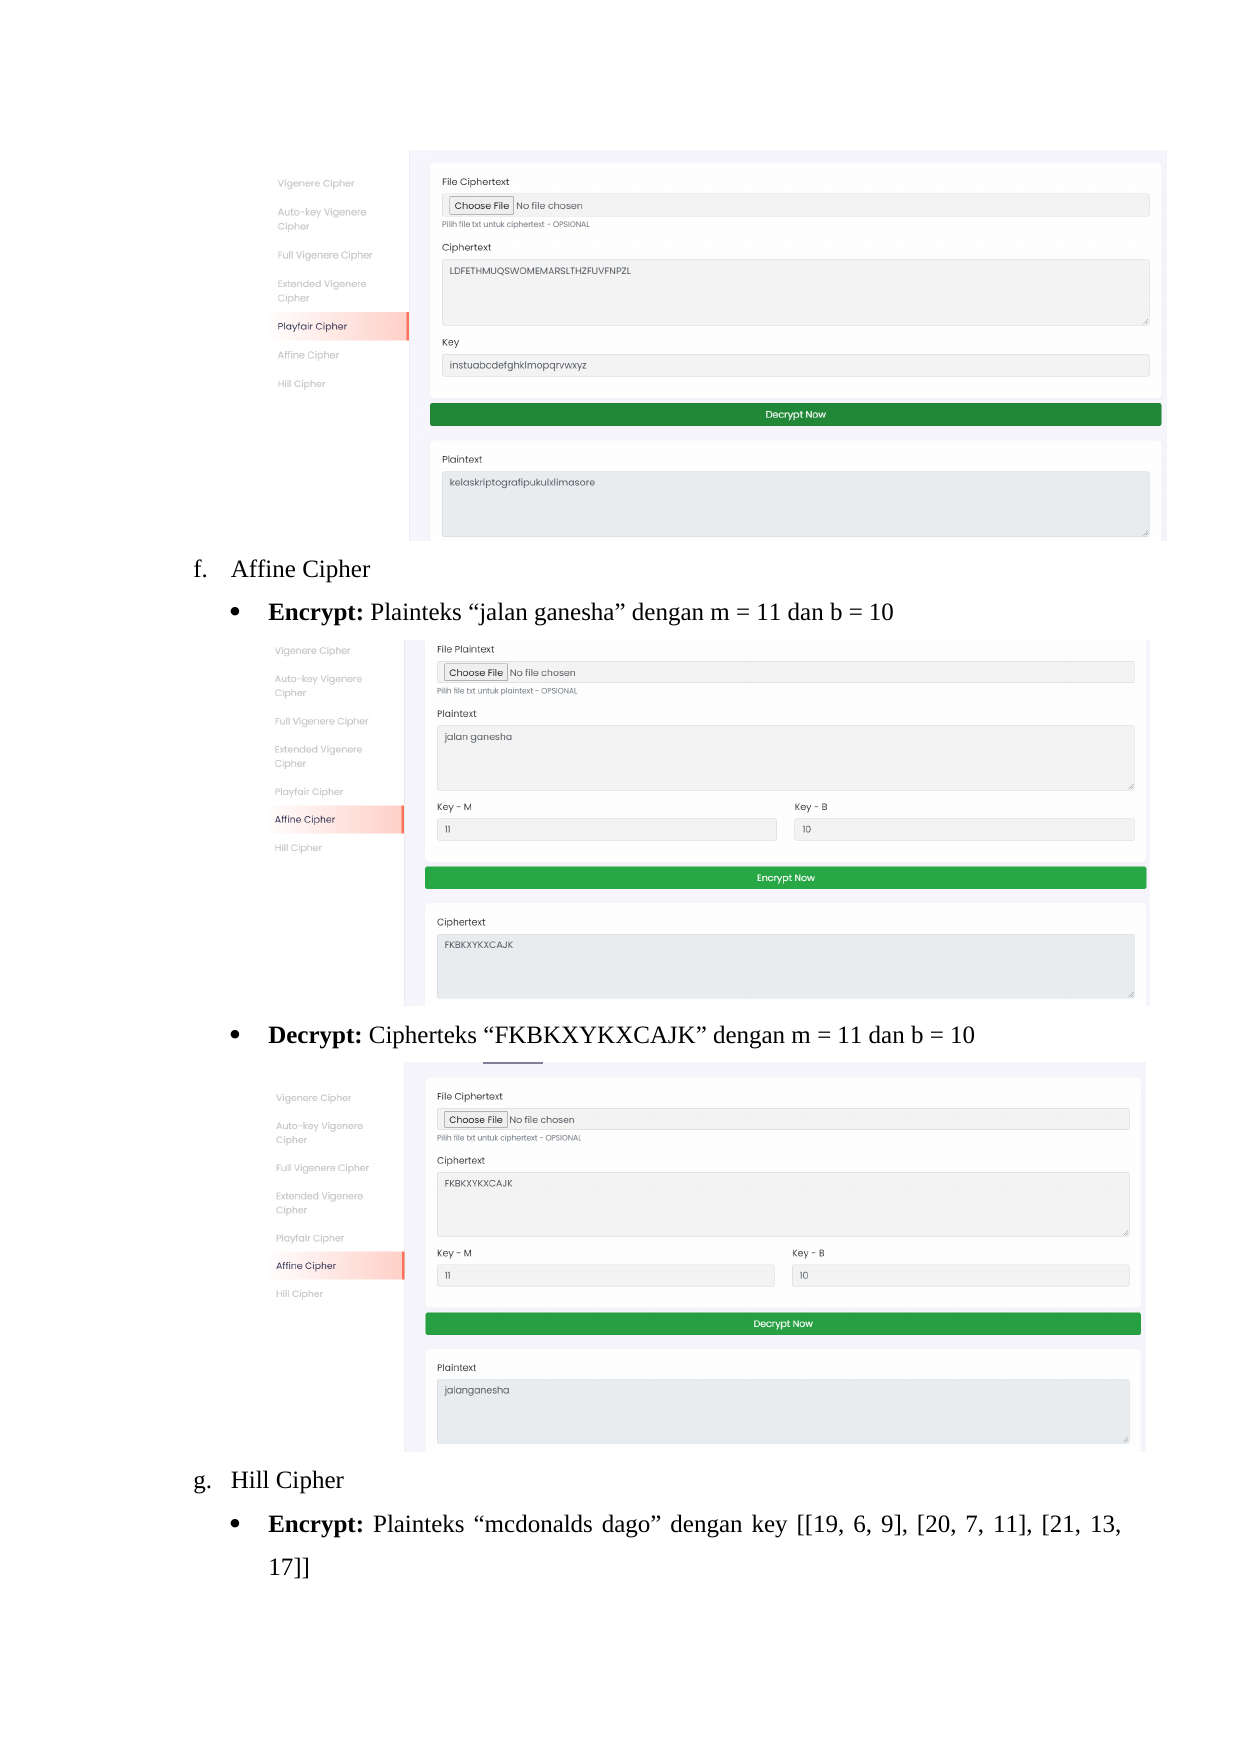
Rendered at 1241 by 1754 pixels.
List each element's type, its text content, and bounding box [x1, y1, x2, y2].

picture [268, 150, 1167, 541]
list Encrypt: Plainteks “mcdonalds dago” dengan key [[19, 6, 9], [20, 7, 11], [21, 13, 17]] [231, 1509, 1122, 1581]
picture [268, 640, 1150, 1006]
picture [268, 1062, 1146, 1452]
list Hill Cipher [193, 1466, 1122, 1494]
list Encrypt: Plainteks “jalan ganesha” dengan m = 11 dan b = 10 [231, 597, 1122, 626]
list Affine Cipher [193, 554, 1122, 583]
list Decrypt: Cipherteks “FKBKXYKXCAJK” dengan m = 11 dan b = 10 [231, 1020, 1122, 1048]
